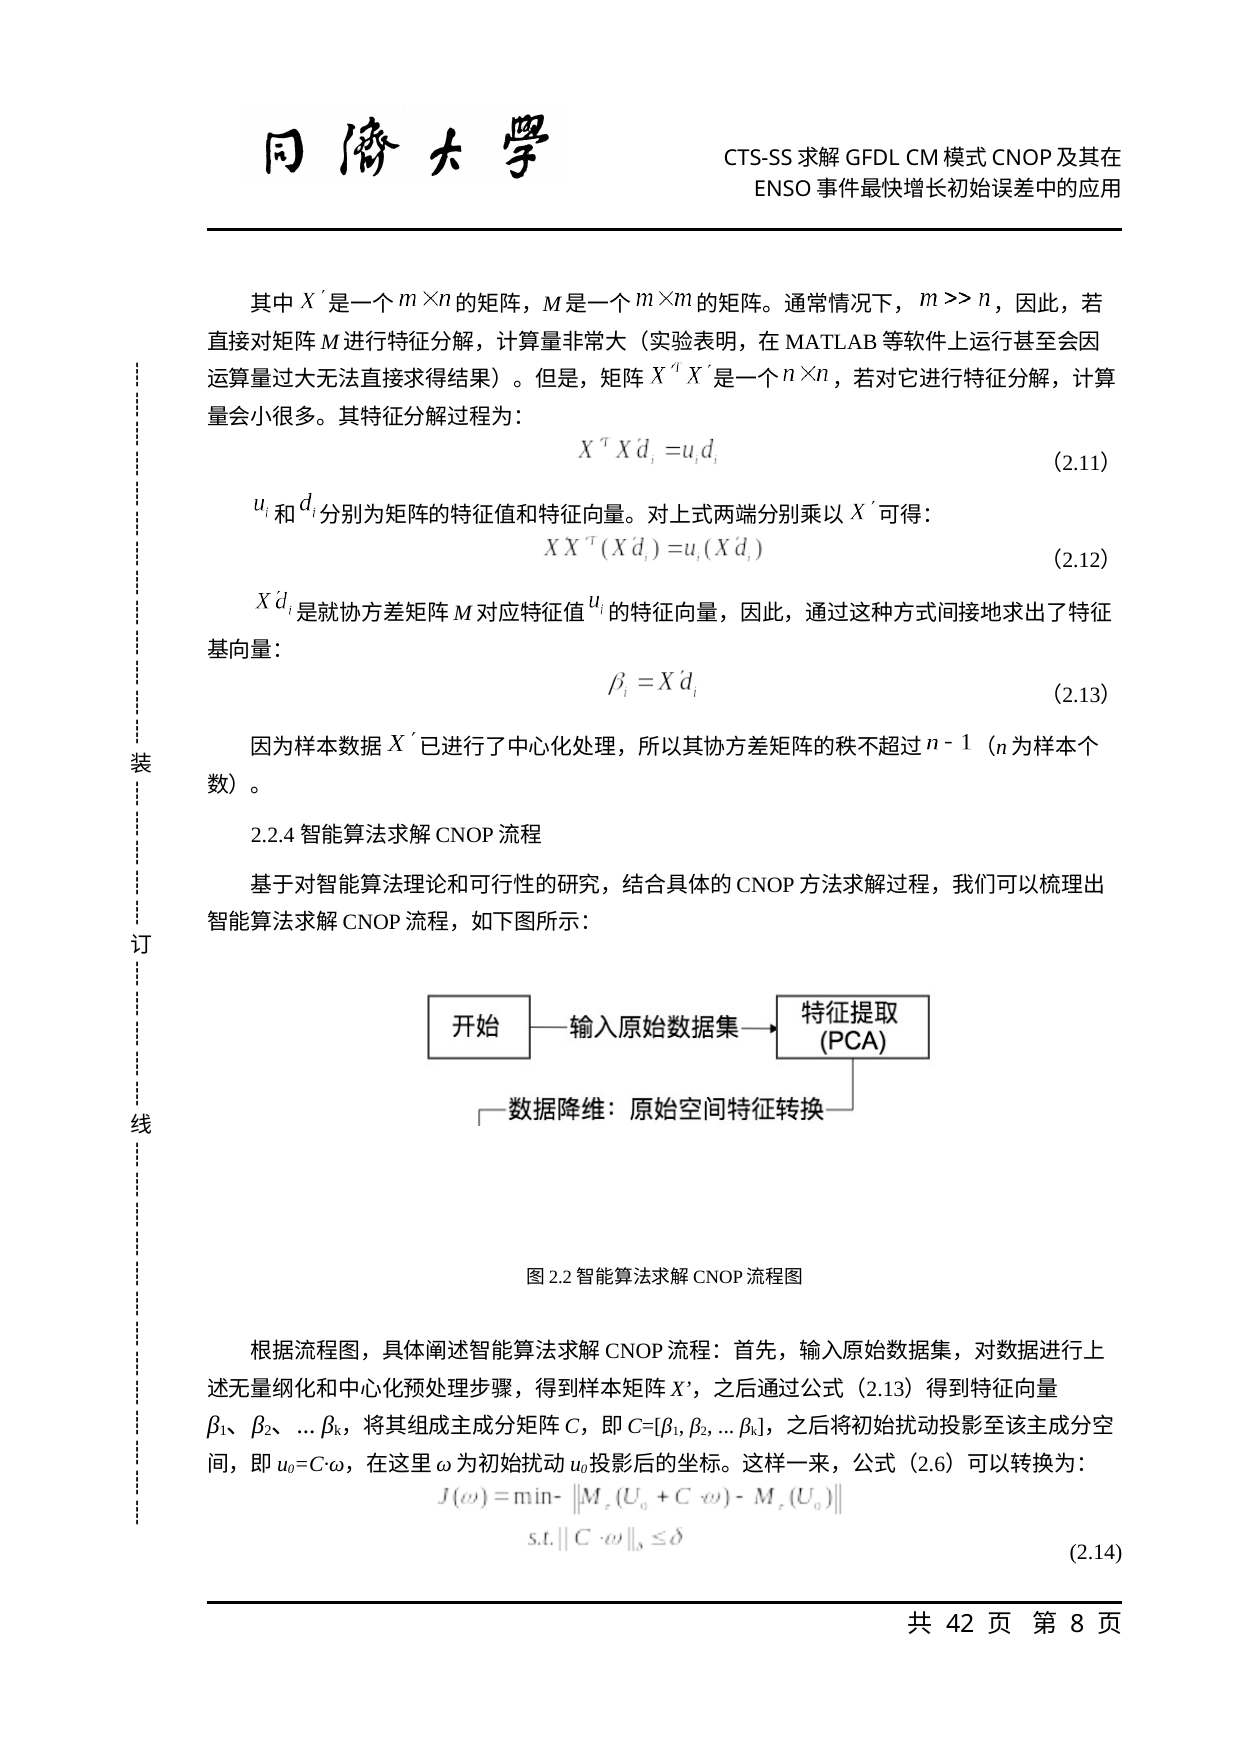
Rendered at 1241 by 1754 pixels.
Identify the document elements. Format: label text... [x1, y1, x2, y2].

text (2.14) [207, 1478, 1122, 1564]
text 图2.2 智能算法求解CNOP流程图 [207, 1253, 1122, 1291]
text 基于对智能算法理论和可行性的研究，结合具体的CNOP方法求解过程，我们可以梳理出智能算法求解CNOP流程，如下图所示： [207, 862, 1122, 937]
picture [388, 982, 945, 1126]
picture [244, 106, 567, 185]
text （2.11） [207, 432, 1122, 477]
text （2.13） [207, 665, 1122, 709]
text 和分别为矩阵的特征值和特征向量。对上式两端分别乘以可得： [207, 493, 1122, 530]
text 是就协方差矩阵M对应特征值的特征向量，因此，通过这种方式间接地求出了特征基向量： [207, 590, 1122, 665]
text （2.12） [207, 530, 1122, 574]
text 因为样本数据已进行了中心化处理，所以其协方差矩阵的秩不超过（n为样本个数）。 [207, 724, 1122, 799]
text 根据流程图，具体阐述智能算法求解CNOP流程：首先，输入原始数据集，对数据进行上述无量纲化和中心化预处理步骤，得到样本矩阵X’，之后通过公式（2.13）得到特征向量β1、β2、... βk，将其组成主成分矩阵C，即C=[β1, β2, ... βk]，之后将初始扰动投影至该主成分空间，即u0=C·ω，在这里ω为初始扰动u0投影后的坐标。这样一来，公式（2.6）可以转换为： [207, 1328, 1122, 1478]
text 其中是一个的矩阵，M是一个的矩阵。通常情况下，，因此，若直接对矩阵M进行特征分解，计算量非常大（实验表明，在MATLAB等软件上运行甚至会因运算量过大无法直接求得结果）。但是，矩阵是一个，若对它进行特征分解，计算量会小很多。其特征分解过程为： [207, 282, 1122, 432]
subtitle 2.2.4 智能算法求解CNOP流程 [207, 812, 1122, 849]
